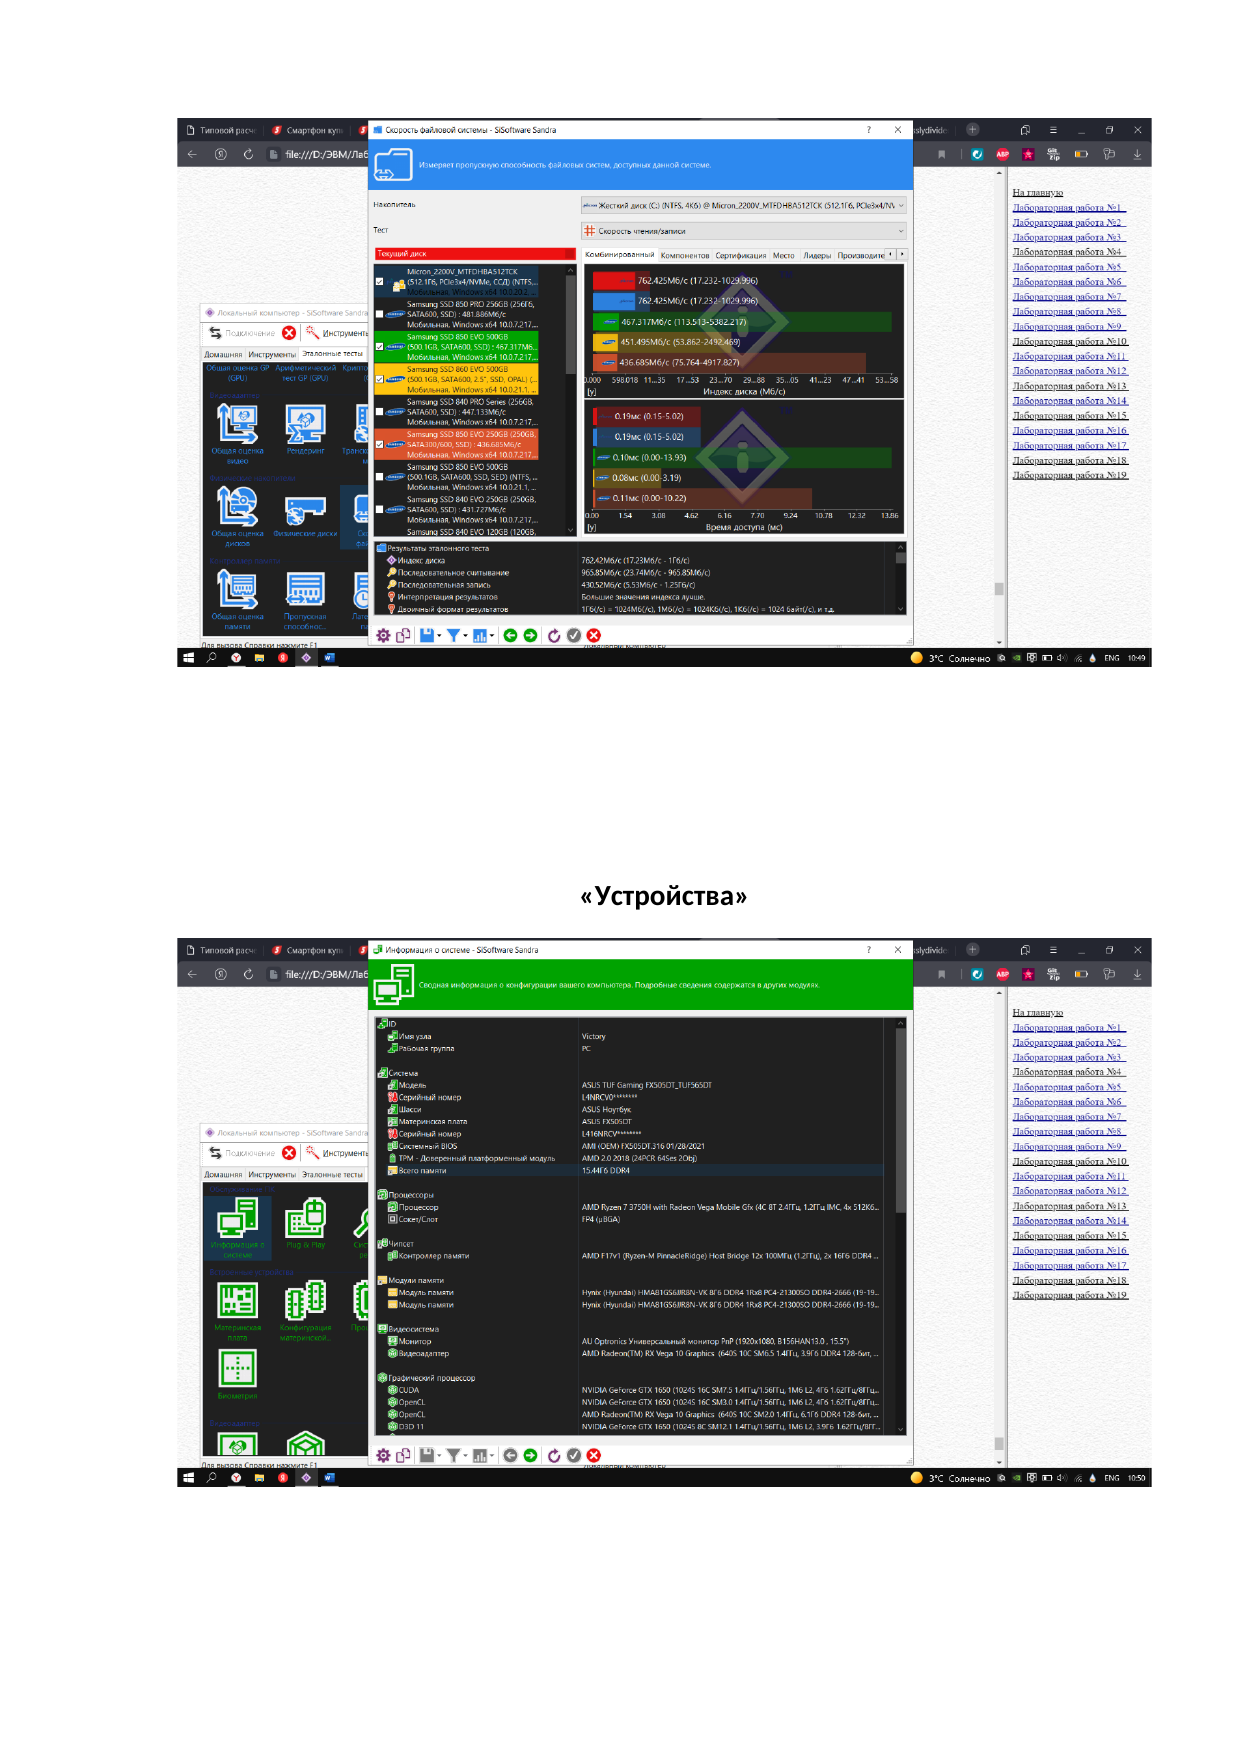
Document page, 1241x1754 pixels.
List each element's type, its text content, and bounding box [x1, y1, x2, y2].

picture [177, 118, 1152, 667]
text «Устройства» [177, 877, 1152, 912]
picture [177, 938, 1152, 1487]
